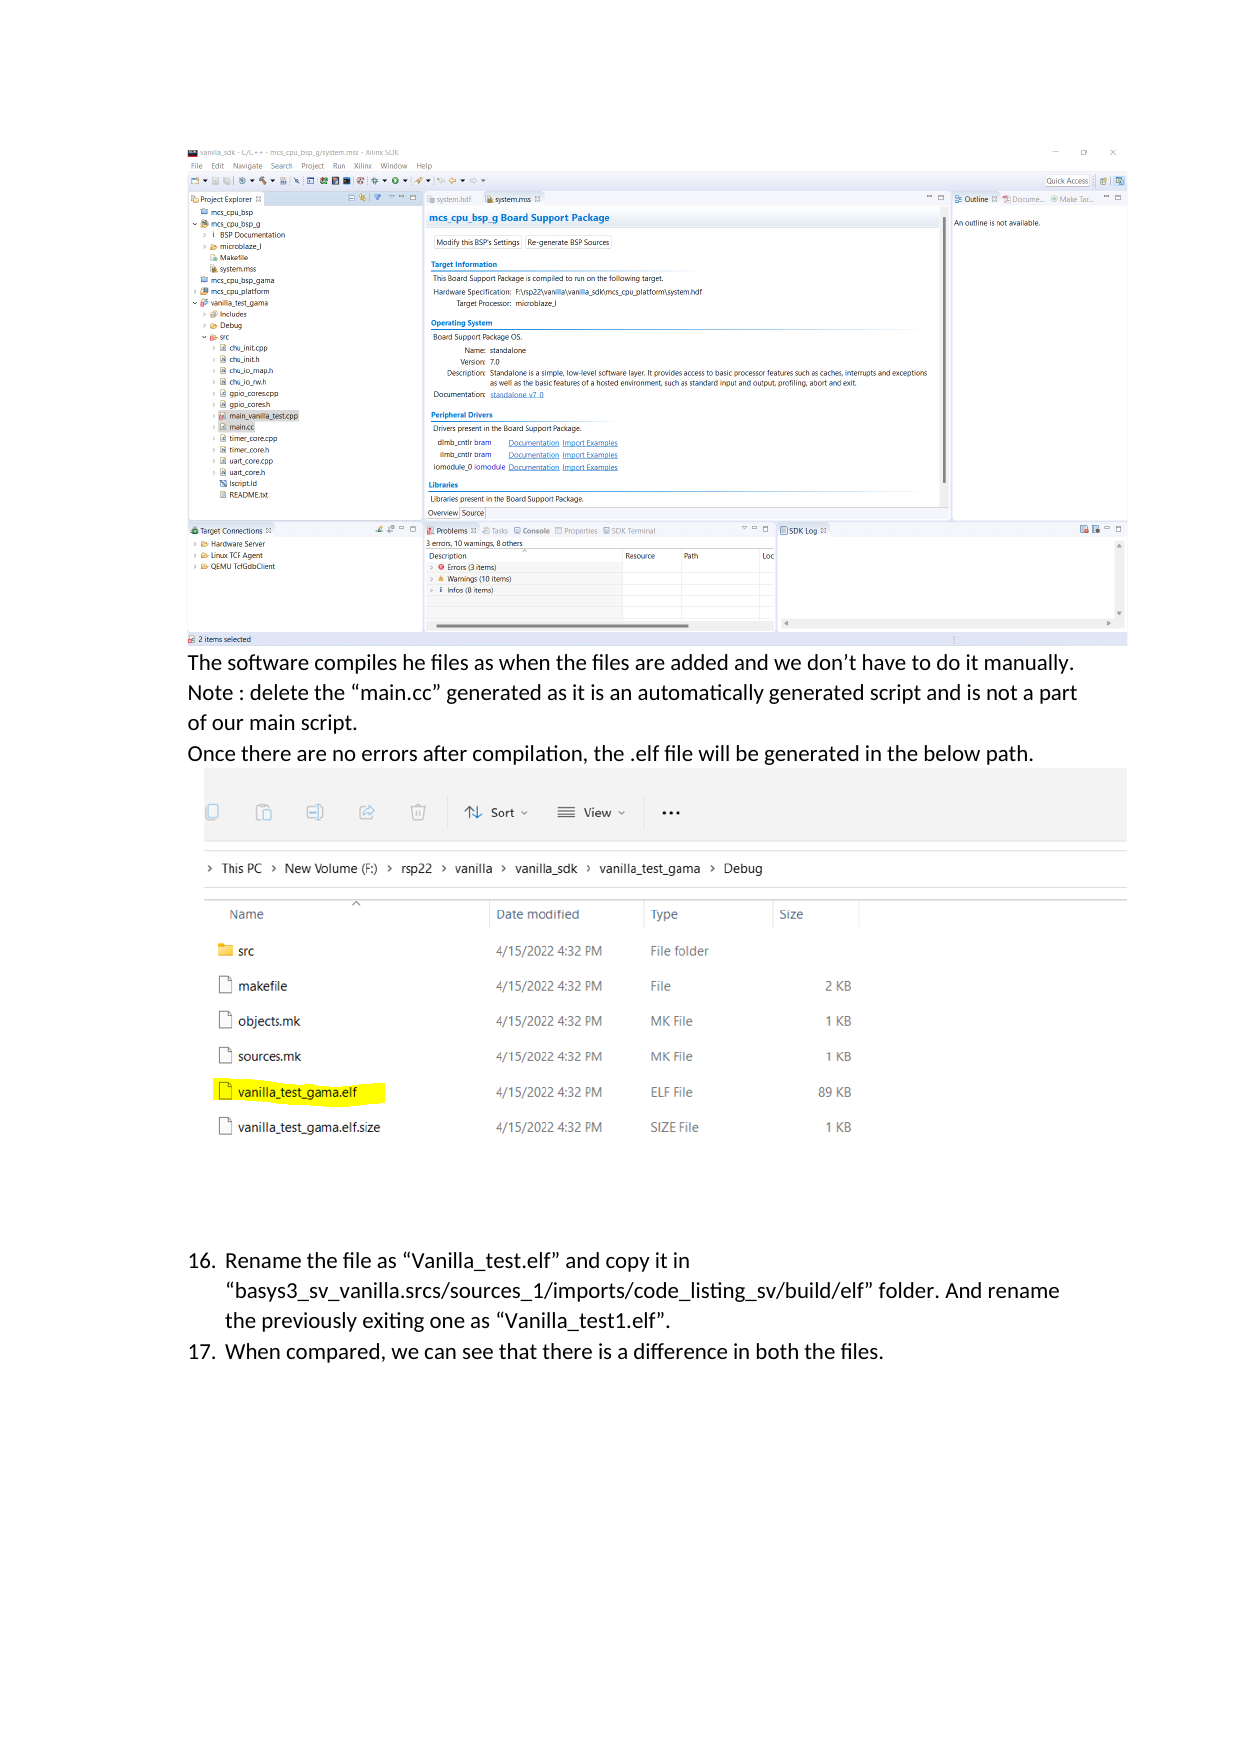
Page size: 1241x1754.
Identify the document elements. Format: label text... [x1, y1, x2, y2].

list Once there are no errors after compilation, the .elf file will be generated in the below path. [187, 739, 1090, 767]
picture [187, 150, 1128, 646]
list Note : delete the “main.cc” generated as it is an automatically generated script and is not a part of our main script. [187, 678, 1090, 736]
list Rename the file as “Vanilla_test.elf” and copy it in “basys3_sv_vanilla.srcs/sources_1/imports/code_listing_sv/build/elf” folder. And rename the previously exiting one as “Vanilla_test1.elf”. [187, 1246, 1090, 1334]
picture [187, 768, 1127, 1244]
list When compared, we can see that there is a difference in both the files. [187, 1337, 1090, 1365]
list The software compiles he files as when the files are added and we don’t have to do it manually. [187, 648, 1090, 676]
